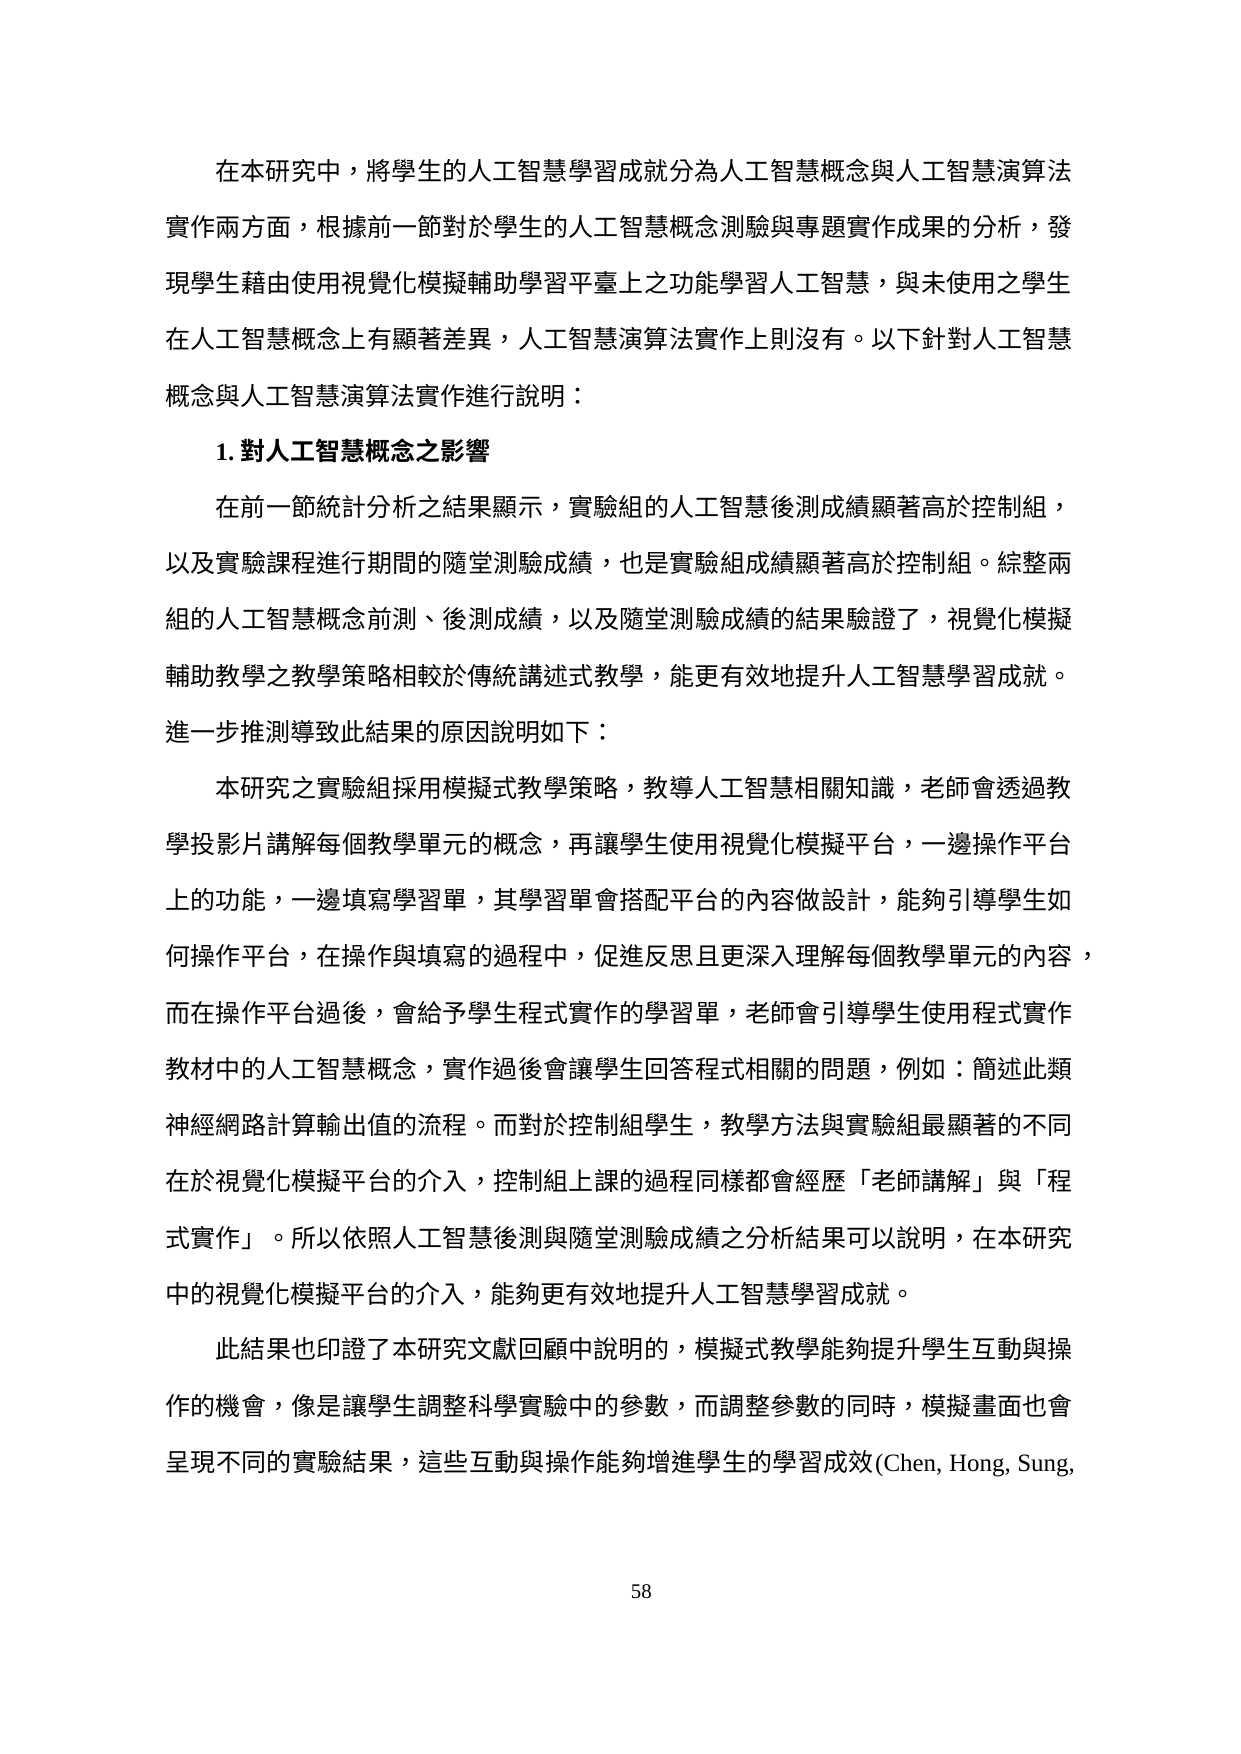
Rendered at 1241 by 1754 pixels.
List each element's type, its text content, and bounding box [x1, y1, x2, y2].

text 在本研究中，將學生的人工智慧學習成就分為人工智慧概念與人工智慧演算法實作兩方面，根據前一節對於學生的人工智慧概念測驗與專題實作成果的分析，發現學生藉由使用視覺化模擬輔助學習平臺上之功能學習人工智慧，與未使用之學生在人工智慧概念上有顯著差異，人工智慧演算法實作上則沒有。以下針對人工智慧概念與人工智慧演算法實作進行說明： [165, 151, 1075, 413]
text 在前一節統計分析之結果顯示，實驗組的人工智慧後測成績顯著高於控制組，以及實驗課程進行期間的隨堂測驗成績，也是實驗組成績顯著高於控制組。綜整兩組的人工智慧概念前測、後測成績，以及隨堂測驗成績的結果驗證了，視覺化模擬輔助教學之教學策略相較於傳統講述式教學，能更有效地提升人工智慧學習成就。進一步推測導致此結果的原因說明如下： [165, 487, 1075, 749]
text 1. 對人工智慧概念之影響 [165, 431, 1075, 469]
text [165, 1329, 1075, 1479]
text 本研究之實驗組採用模擬式教學策略，教導人工智慧相關知識，老師會透過教學投影片講解每個教學單元的概念，再讓學生使用視覺化模擬平台，一邊操作平台上的功能，一邊填寫學習單，其學習單會搭配平台的內容做設計，能夠引導學生如何操作平台，在操作與填寫的過程中，促進反思且更深入理解每個教學單元的內容，而在操作平台過後，會給予學生程式實作的學習單，老師會引導學生使用程式實作教材中的人工智慧概念，實作過後會讓學生回答程式相關的問題，例如：簡述此類神經網路計算輸出值的流程。而對於控制組學生，教學方法與實驗組最顯著的不同在於視覺化模擬平台的介入，控制組上課的過程同樣都會經歷「老師講解」與「程式實作」。所以依照人工智慧後測與隨堂測驗成績之分析結果可以說明，在本研究中的視覺化模擬平台的介入，能夠更有效地提升人工智慧學習成就。 [165, 767, 1075, 1311]
